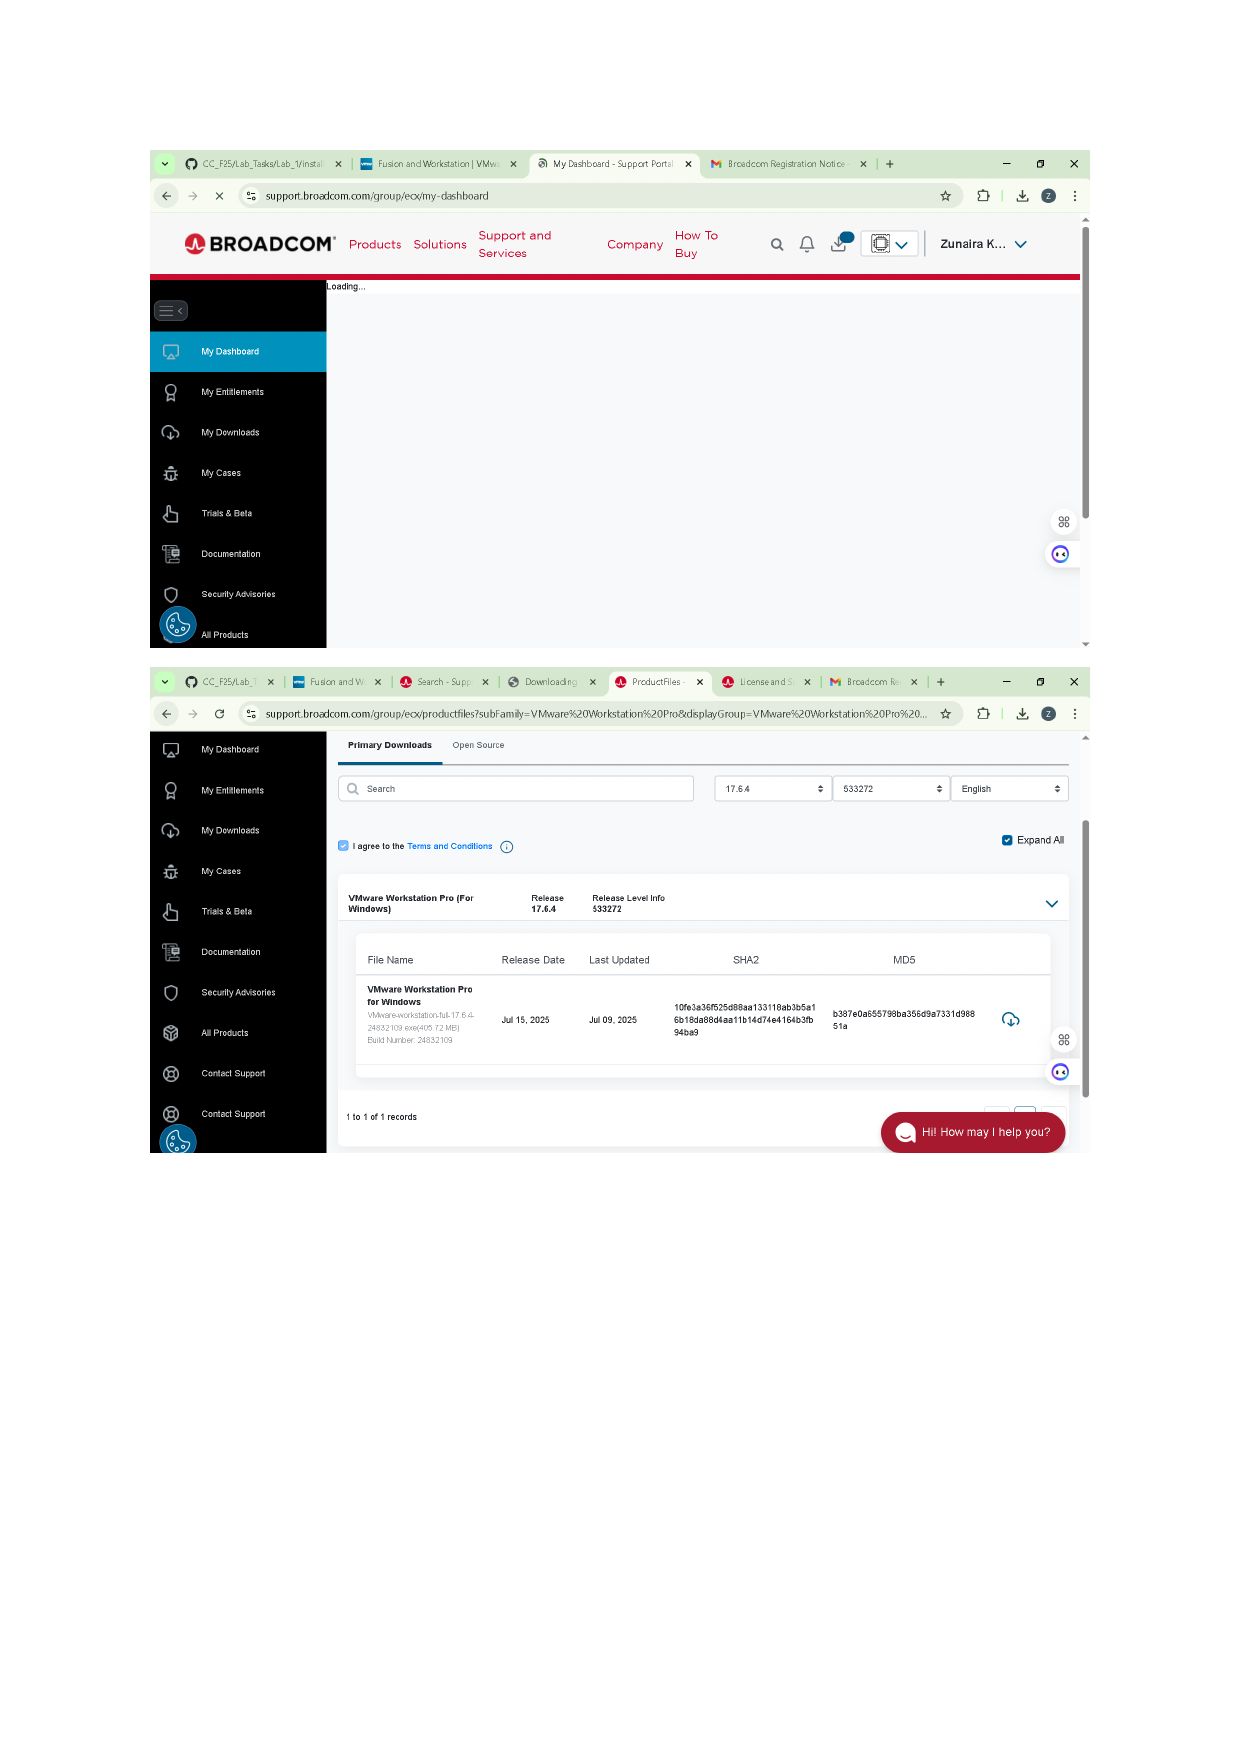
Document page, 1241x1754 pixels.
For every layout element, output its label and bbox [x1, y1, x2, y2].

picture [150, 667, 1091, 1153]
picture [150, 150, 1091, 648]
